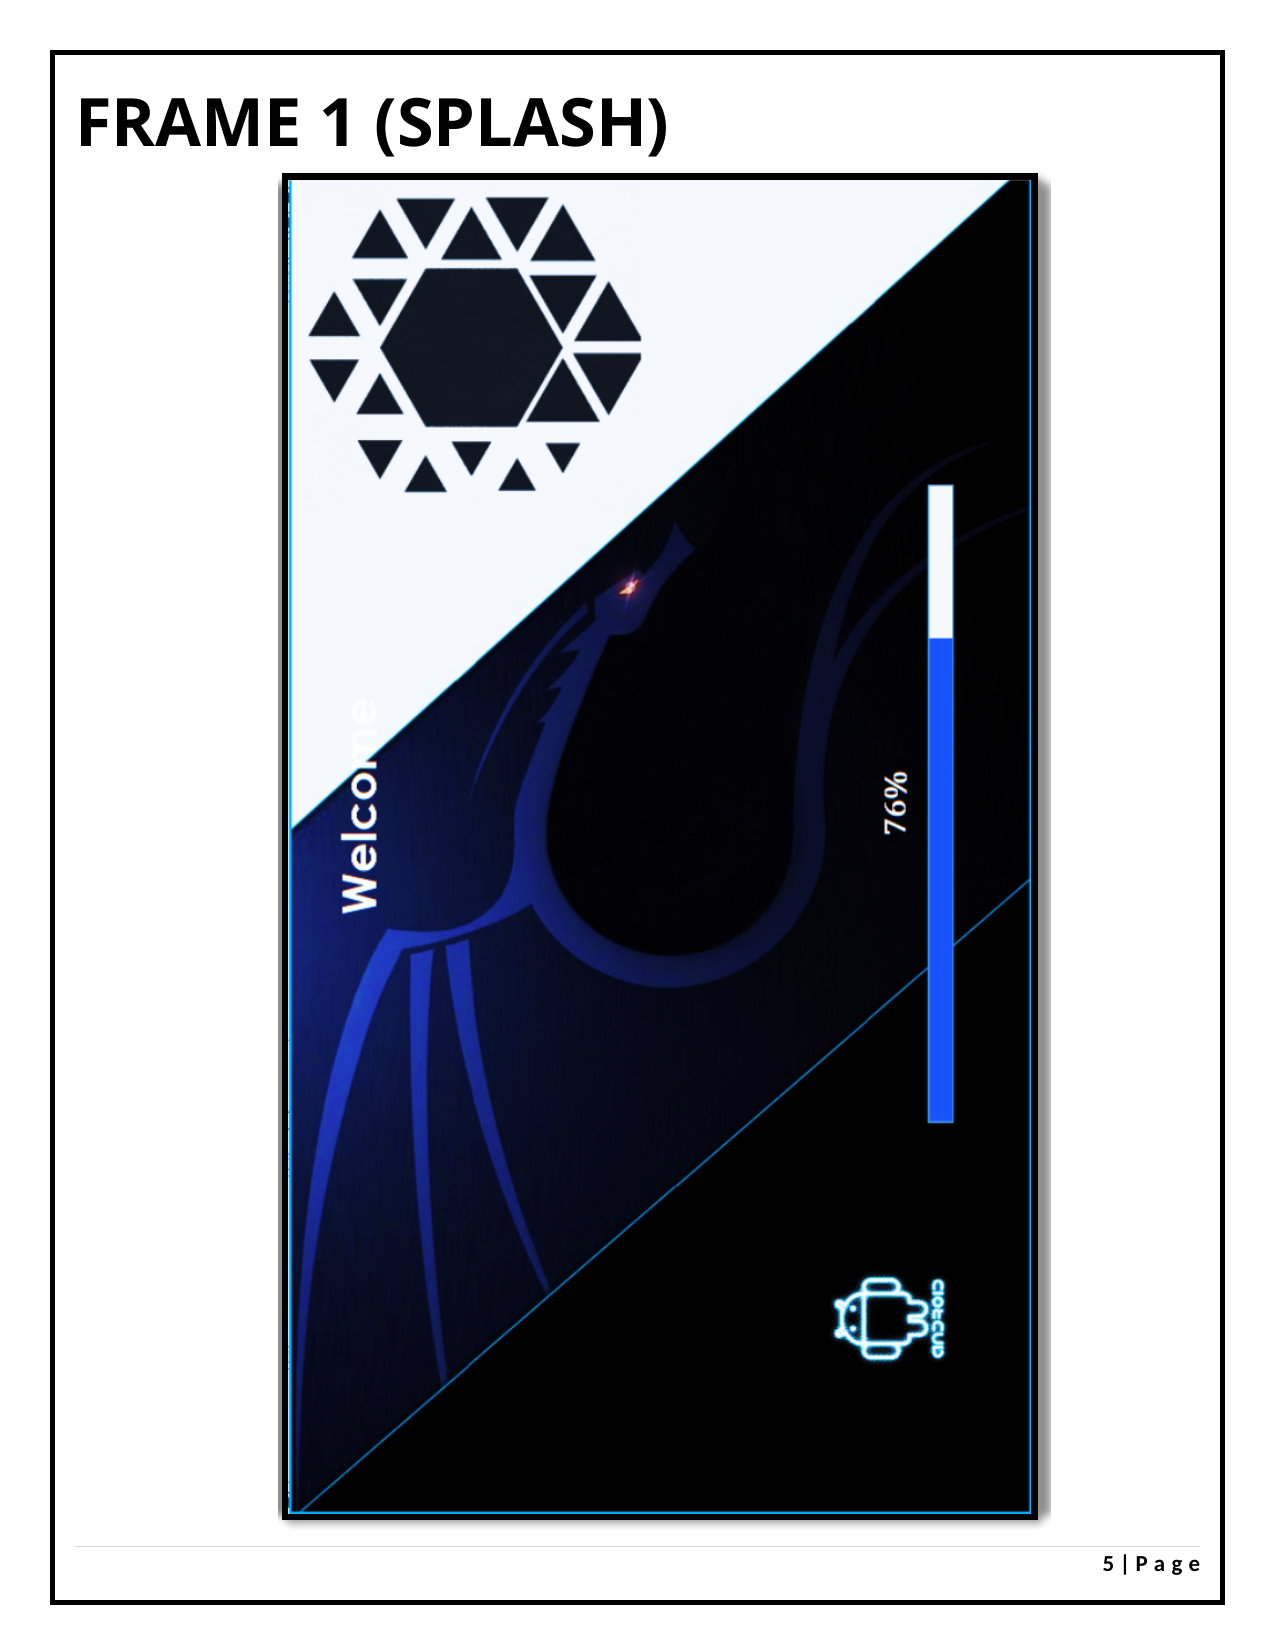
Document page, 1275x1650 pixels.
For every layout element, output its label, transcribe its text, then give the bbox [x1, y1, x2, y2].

picture [292, 181, 1028, 1511]
text FRAME 1 (SPLASH) [75, 75, 1200, 166]
